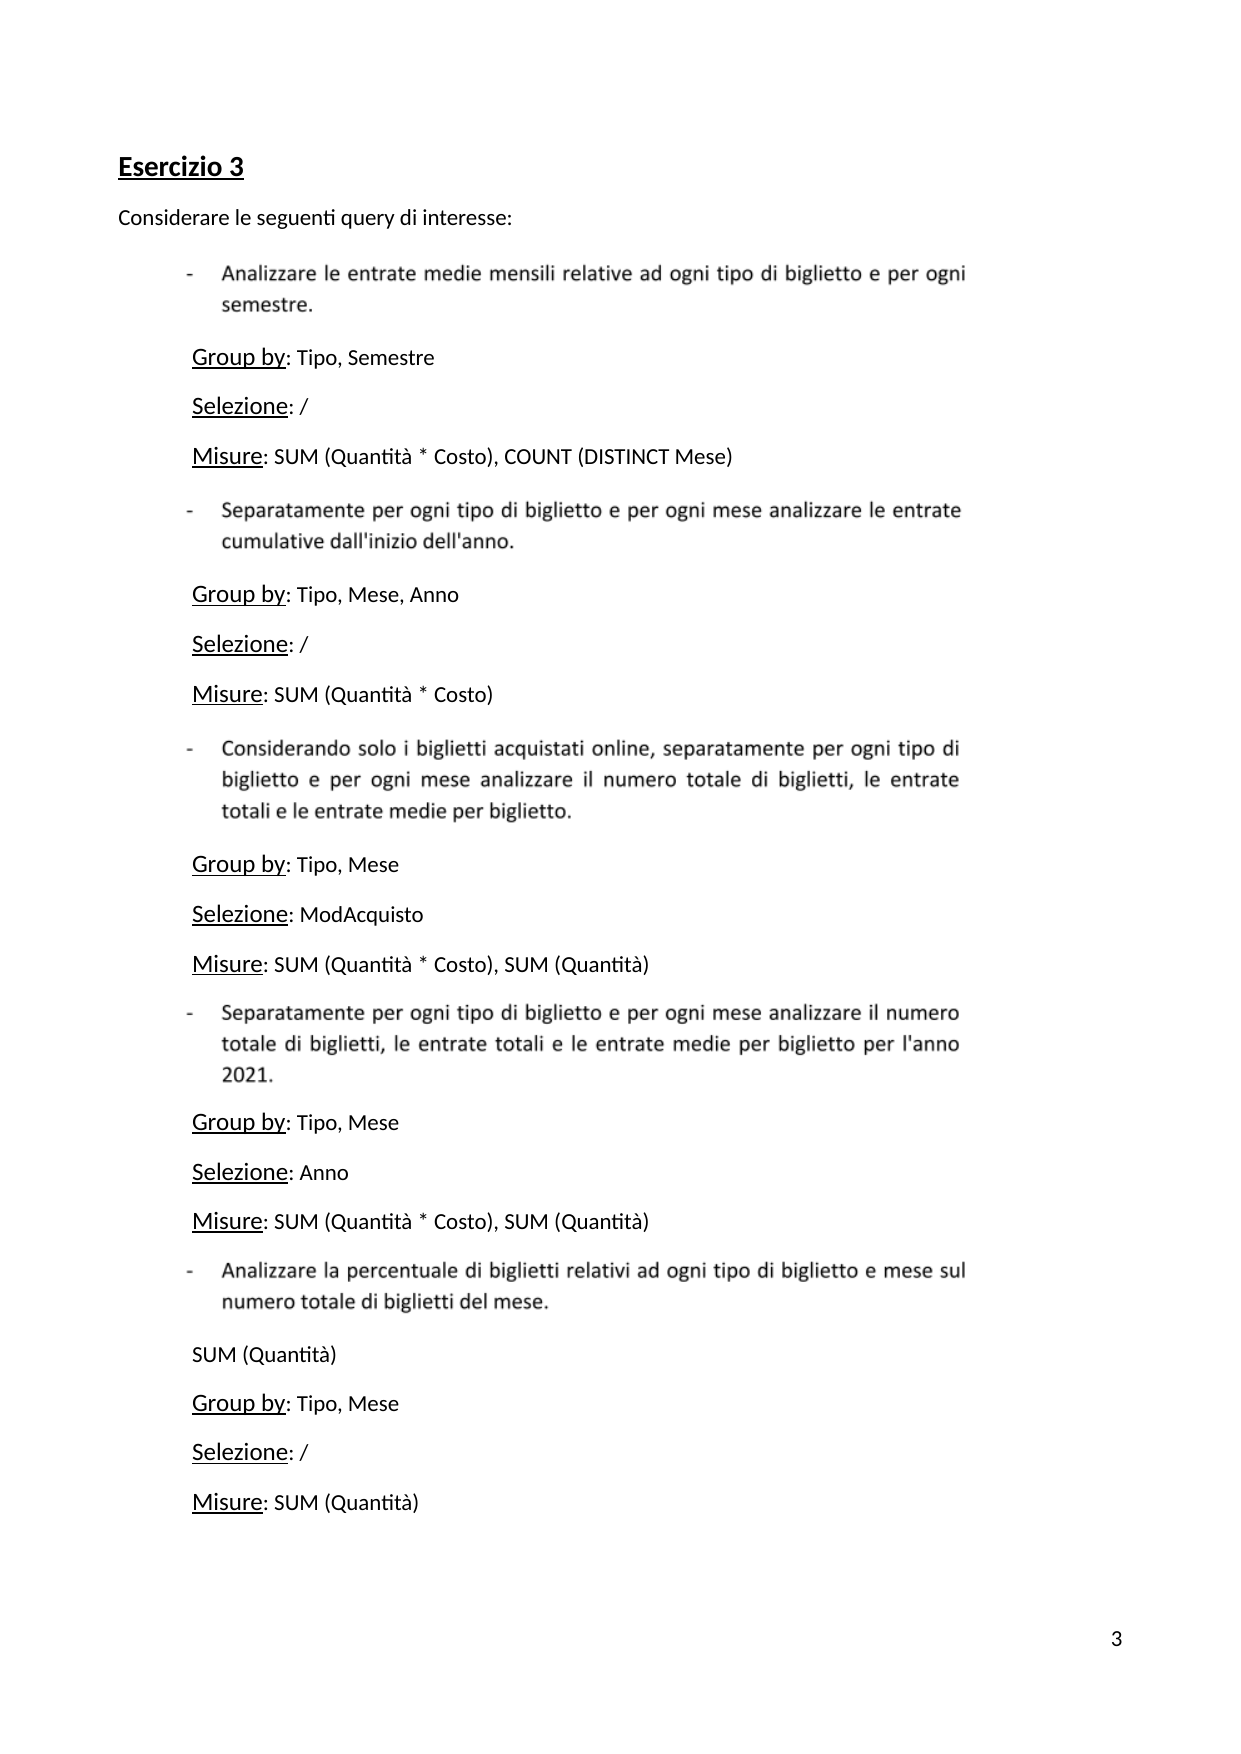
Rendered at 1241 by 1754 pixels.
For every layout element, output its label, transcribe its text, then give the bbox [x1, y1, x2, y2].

text Selezione: Anno [118, 1156, 1122, 1186]
text Selezione: / [118, 628, 1122, 659]
text Group by: Tipo, Mese [118, 849, 1122, 879]
text Group by: Tipo, Mese, Anno [118, 578, 1122, 609]
text Misure: SUM (Quantità * Costo), COUNT (DISTINCT Mese) [118, 440, 1122, 471]
picture [118, 727, 975, 830]
text Misure: SUM (Quantità * Costo), SUM (Quantità) [118, 948, 1122, 978]
text Considerare le seguenti query di interesse: [118, 203, 1122, 231]
text Group by: Tipo, Semestre [118, 341, 1122, 371]
text Group by: Tipo, Mese [118, 1387, 1122, 1417]
picture [118, 997, 975, 1088]
text Group by: Tipo, Mese [118, 1106, 1122, 1137]
text Misure: SUM (Quantità) [118, 1486, 1122, 1517]
text Selezione: / [118, 1437, 1122, 1467]
picture [118, 1255, 975, 1322]
text Misure: SUM (Quantità * Costo) [118, 678, 1122, 708]
text Selezione: / [118, 391, 1122, 421]
picture [118, 489, 975, 560]
text Misure: SUM (Quantità * Costo), SUM (Quantità) [118, 1205, 1122, 1236]
picture [118, 249, 975, 323]
text Selezione: ModAcquisto [118, 898, 1122, 929]
text SUM (Quantità) [118, 1340, 1122, 1368]
text Esercizio 3 [118, 148, 1122, 183]
